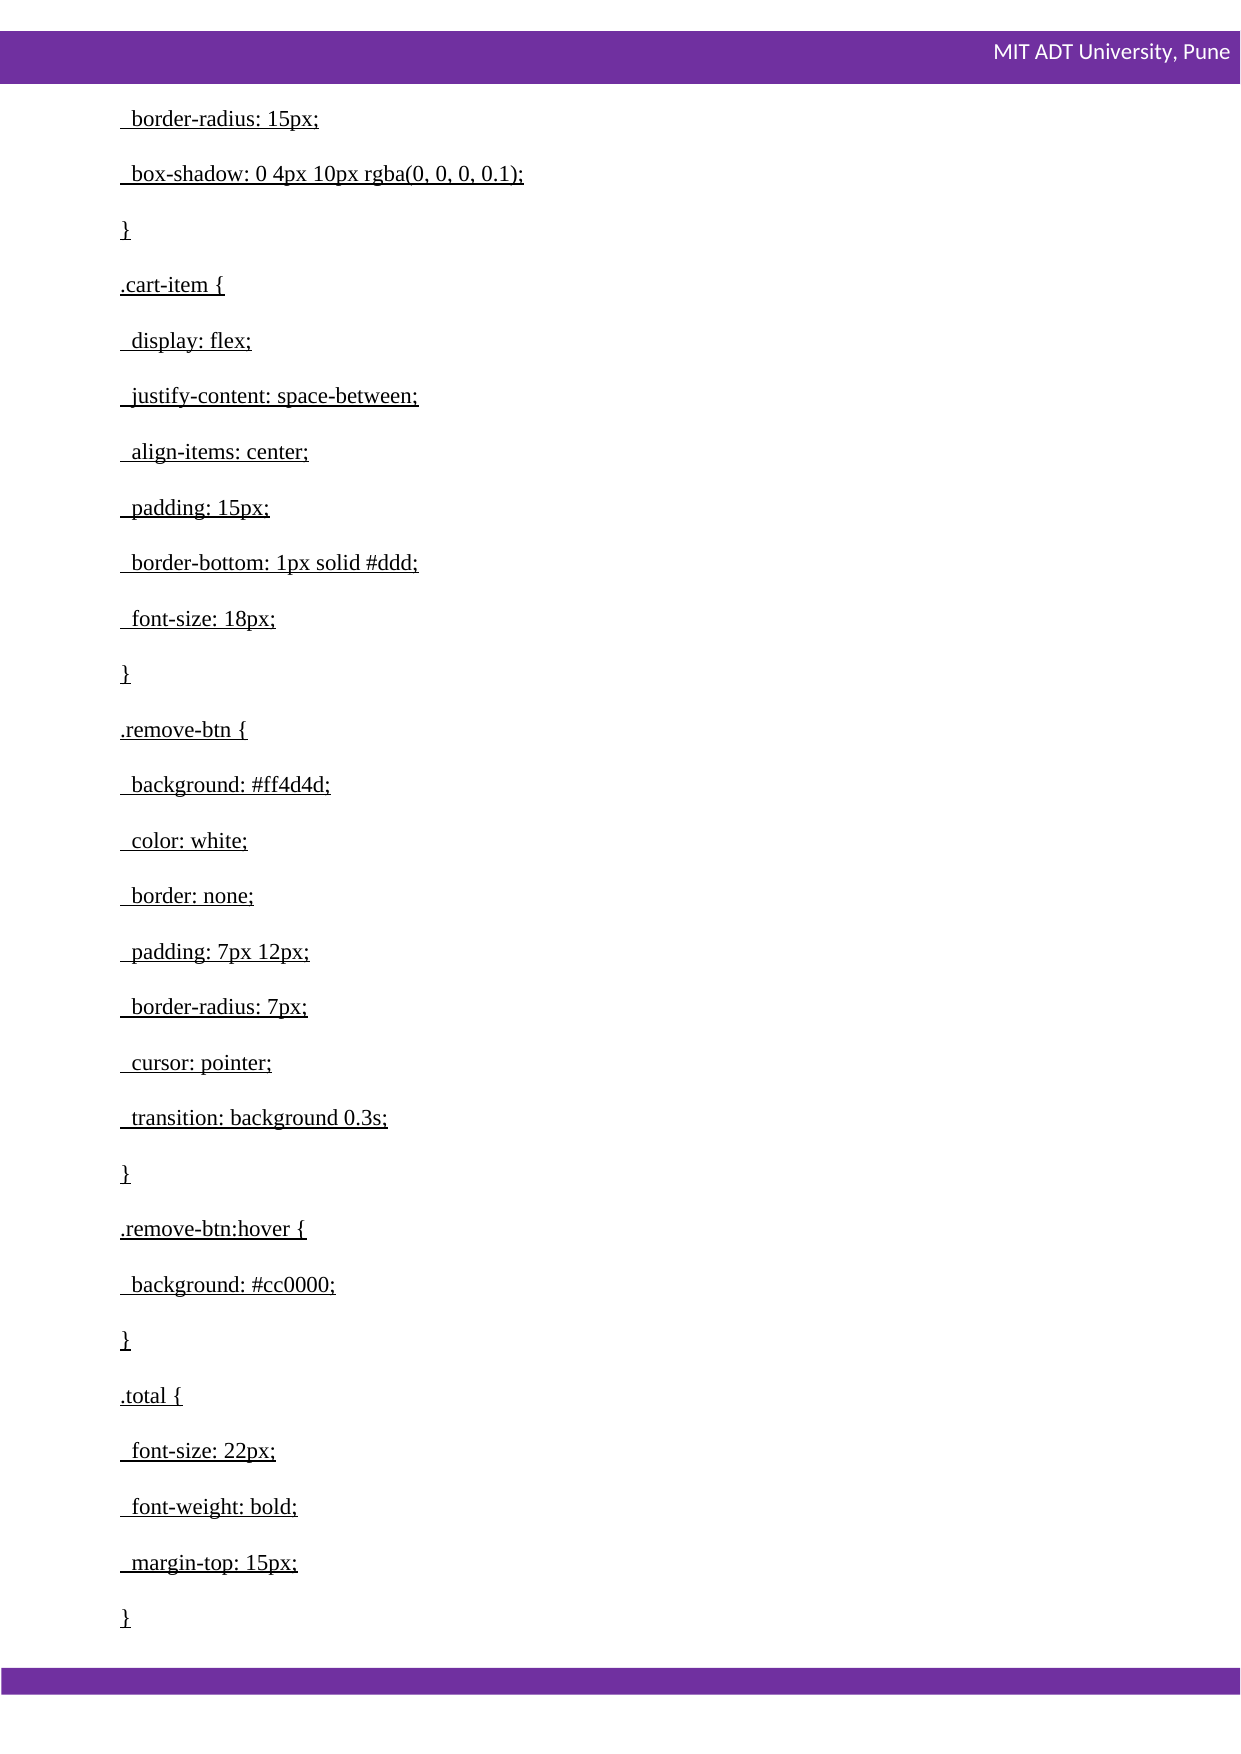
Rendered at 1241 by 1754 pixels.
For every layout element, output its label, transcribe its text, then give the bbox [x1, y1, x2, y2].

text transition: background 0.3s; [120, 1104, 1195, 1131]
text font-size: 22px; [120, 1437, 1195, 1464]
text .remove-btn { [120, 716, 1195, 742]
text color: white; [120, 827, 1195, 853]
text padding: 7px 12px; [120, 938, 1195, 964]
text display: flex; [120, 327, 1195, 353]
text font-size: 18px; [120, 605, 1195, 631]
text margin-top: 15px; [120, 1548, 1195, 1575]
text font-weight: bold; [120, 1493, 1195, 1519]
text } [120, 1160, 1195, 1186]
text border-bottom: 1px solid #ddd; [120, 549, 1195, 576]
text background: #cc0000; [120, 1271, 1195, 1297]
text .total { [120, 1382, 1195, 1408]
text box-shadow: 0 4px 10px rgba(0, 0, 0, 0.1); [120, 161, 1195, 187]
text cursor: pointer; [120, 1049, 1195, 1075]
text .cart-item { [120, 272, 1195, 298]
text } [120, 216, 1195, 242]
text .remove-btn:hover { [120, 1215, 1195, 1242]
text border: none; [120, 882, 1195, 909]
text border-radius: 15px; [120, 105, 1195, 131]
text } [120, 1604, 1195, 1630]
text } [120, 660, 1195, 687]
text align-items: center; [120, 438, 1195, 464]
text border-radius: 7px; [120, 993, 1195, 1020]
text background: #ff4d4d; [120, 771, 1195, 798]
text padding: 15px; [120, 494, 1195, 520]
text justify-content: space-between; [120, 383, 1195, 409]
text } [120, 1326, 1195, 1353]
